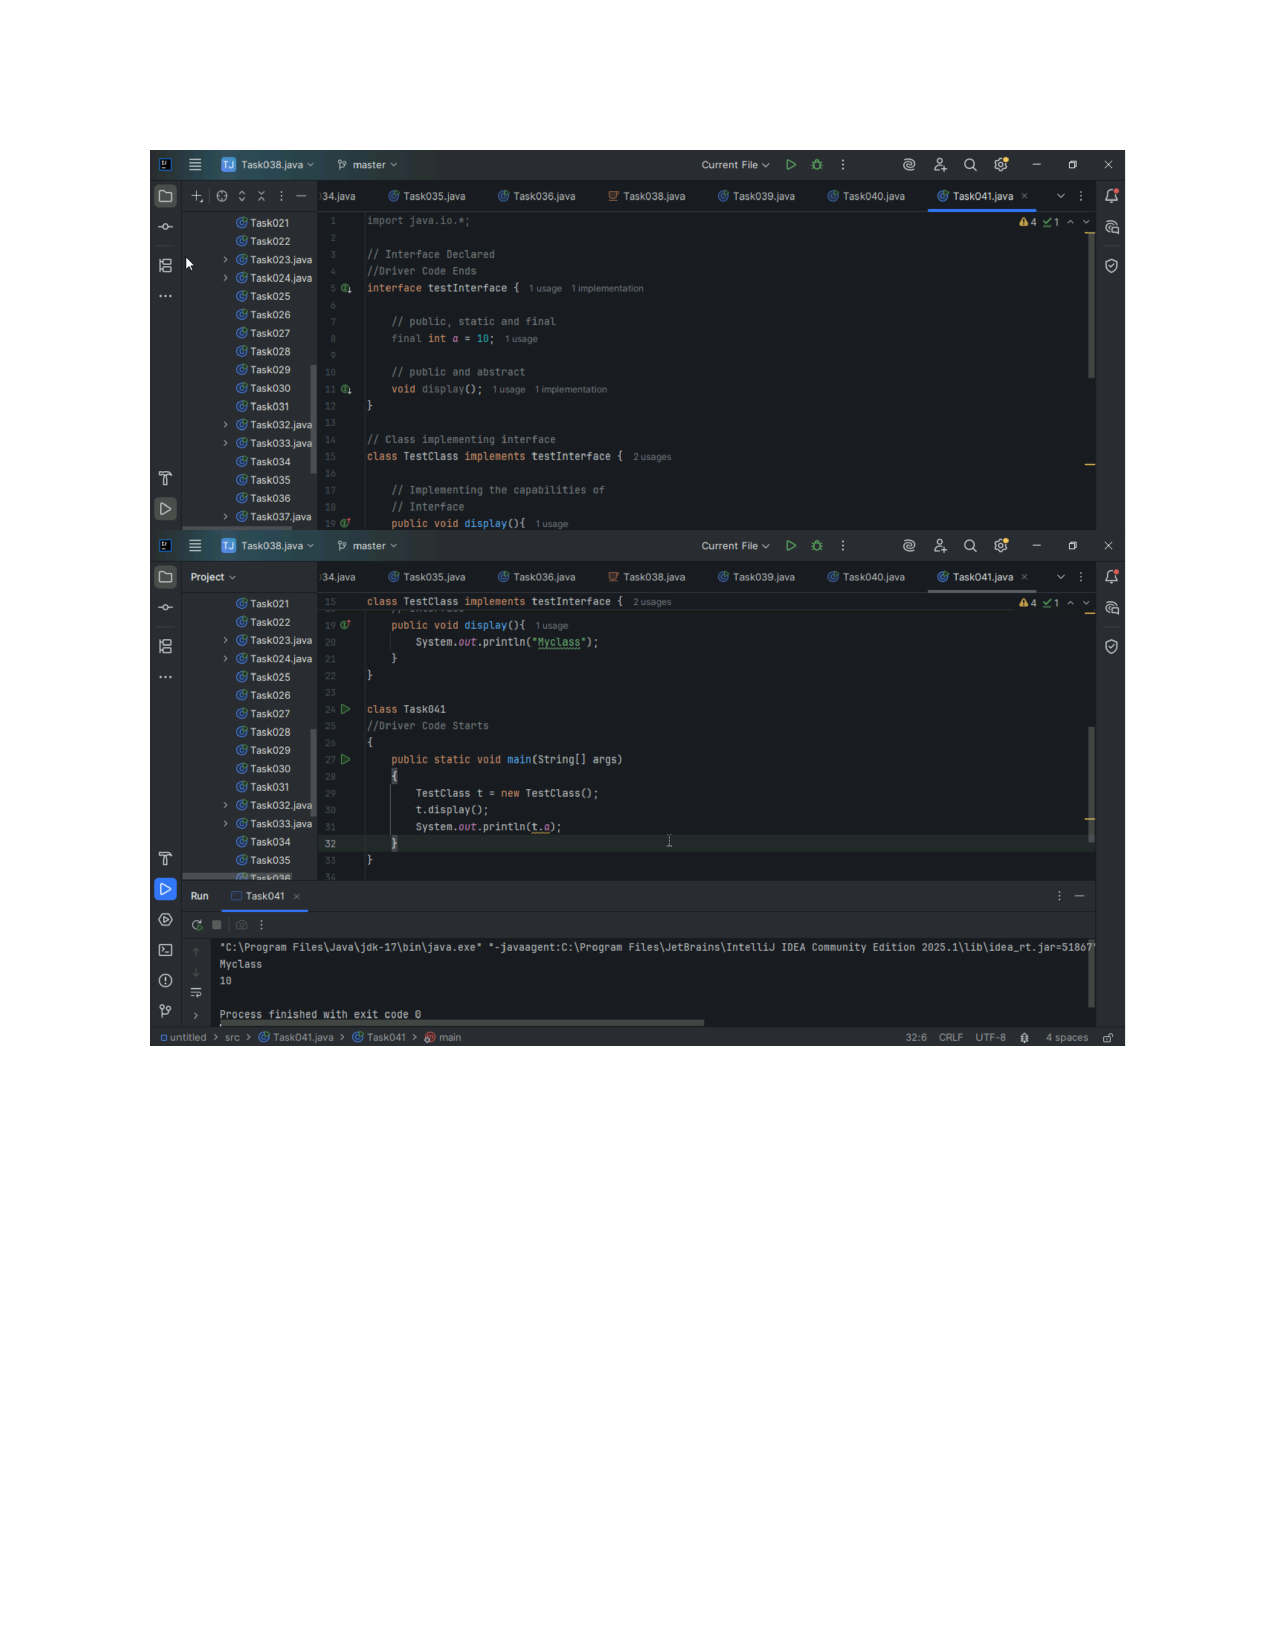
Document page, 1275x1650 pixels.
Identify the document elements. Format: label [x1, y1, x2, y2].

picture [150, 150, 1125, 1046]
